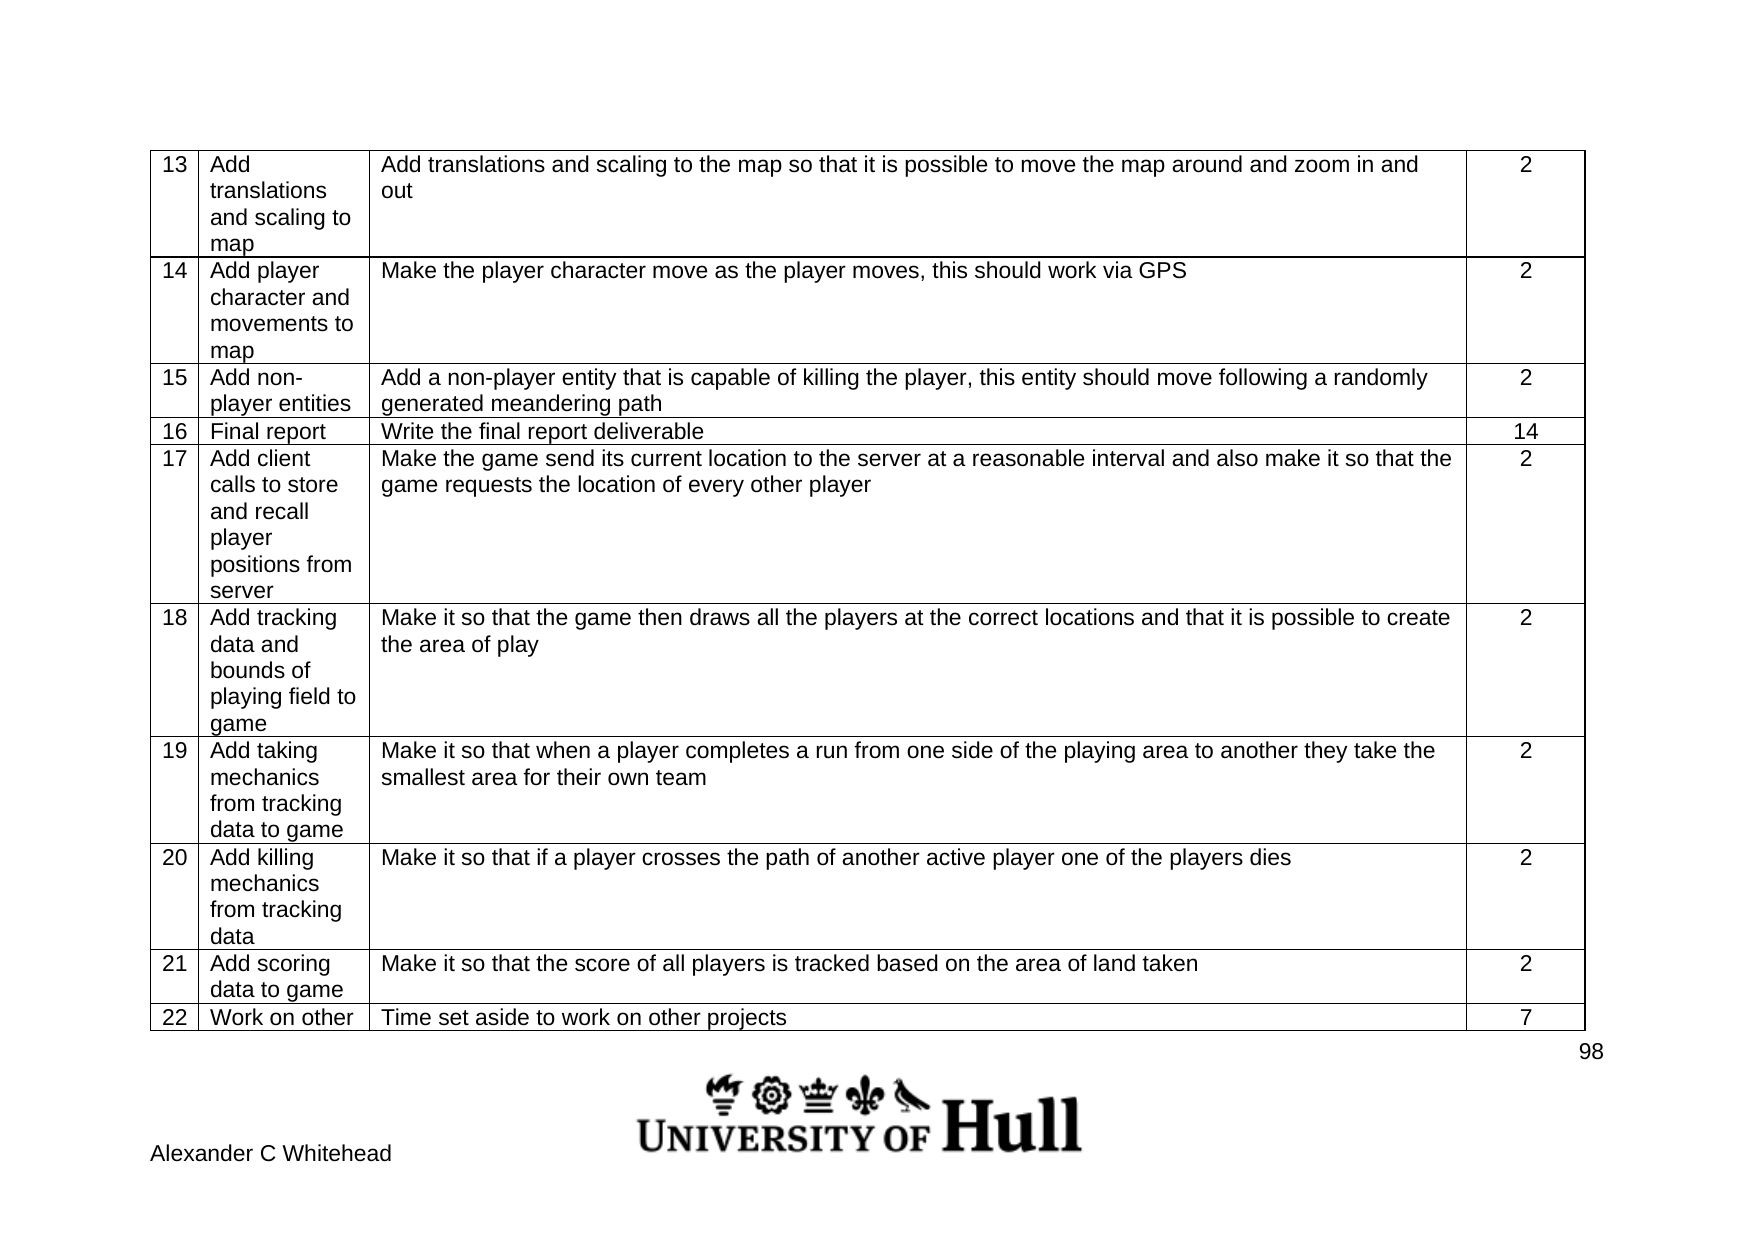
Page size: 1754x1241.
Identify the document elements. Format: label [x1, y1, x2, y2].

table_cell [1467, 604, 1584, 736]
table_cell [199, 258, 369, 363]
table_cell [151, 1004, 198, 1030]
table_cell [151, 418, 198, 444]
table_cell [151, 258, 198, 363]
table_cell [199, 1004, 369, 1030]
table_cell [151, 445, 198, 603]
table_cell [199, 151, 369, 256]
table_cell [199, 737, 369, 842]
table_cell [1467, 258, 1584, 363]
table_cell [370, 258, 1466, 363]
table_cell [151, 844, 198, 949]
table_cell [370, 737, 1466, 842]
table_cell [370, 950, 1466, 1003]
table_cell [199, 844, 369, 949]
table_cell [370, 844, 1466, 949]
picture [630, 1064, 1091, 1162]
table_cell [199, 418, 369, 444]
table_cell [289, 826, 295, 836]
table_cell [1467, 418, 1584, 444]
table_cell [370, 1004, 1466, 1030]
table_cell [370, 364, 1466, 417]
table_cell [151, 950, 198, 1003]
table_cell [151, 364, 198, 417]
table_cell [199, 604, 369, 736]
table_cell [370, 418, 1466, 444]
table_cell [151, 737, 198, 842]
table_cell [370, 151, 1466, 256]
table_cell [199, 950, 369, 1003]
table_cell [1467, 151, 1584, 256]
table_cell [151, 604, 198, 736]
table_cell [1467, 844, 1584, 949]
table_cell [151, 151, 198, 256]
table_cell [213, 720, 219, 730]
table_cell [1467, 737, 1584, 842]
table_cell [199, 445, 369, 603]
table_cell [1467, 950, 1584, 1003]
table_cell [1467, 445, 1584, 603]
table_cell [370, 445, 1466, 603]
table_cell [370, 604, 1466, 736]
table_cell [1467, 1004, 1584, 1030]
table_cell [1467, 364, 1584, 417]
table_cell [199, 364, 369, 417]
